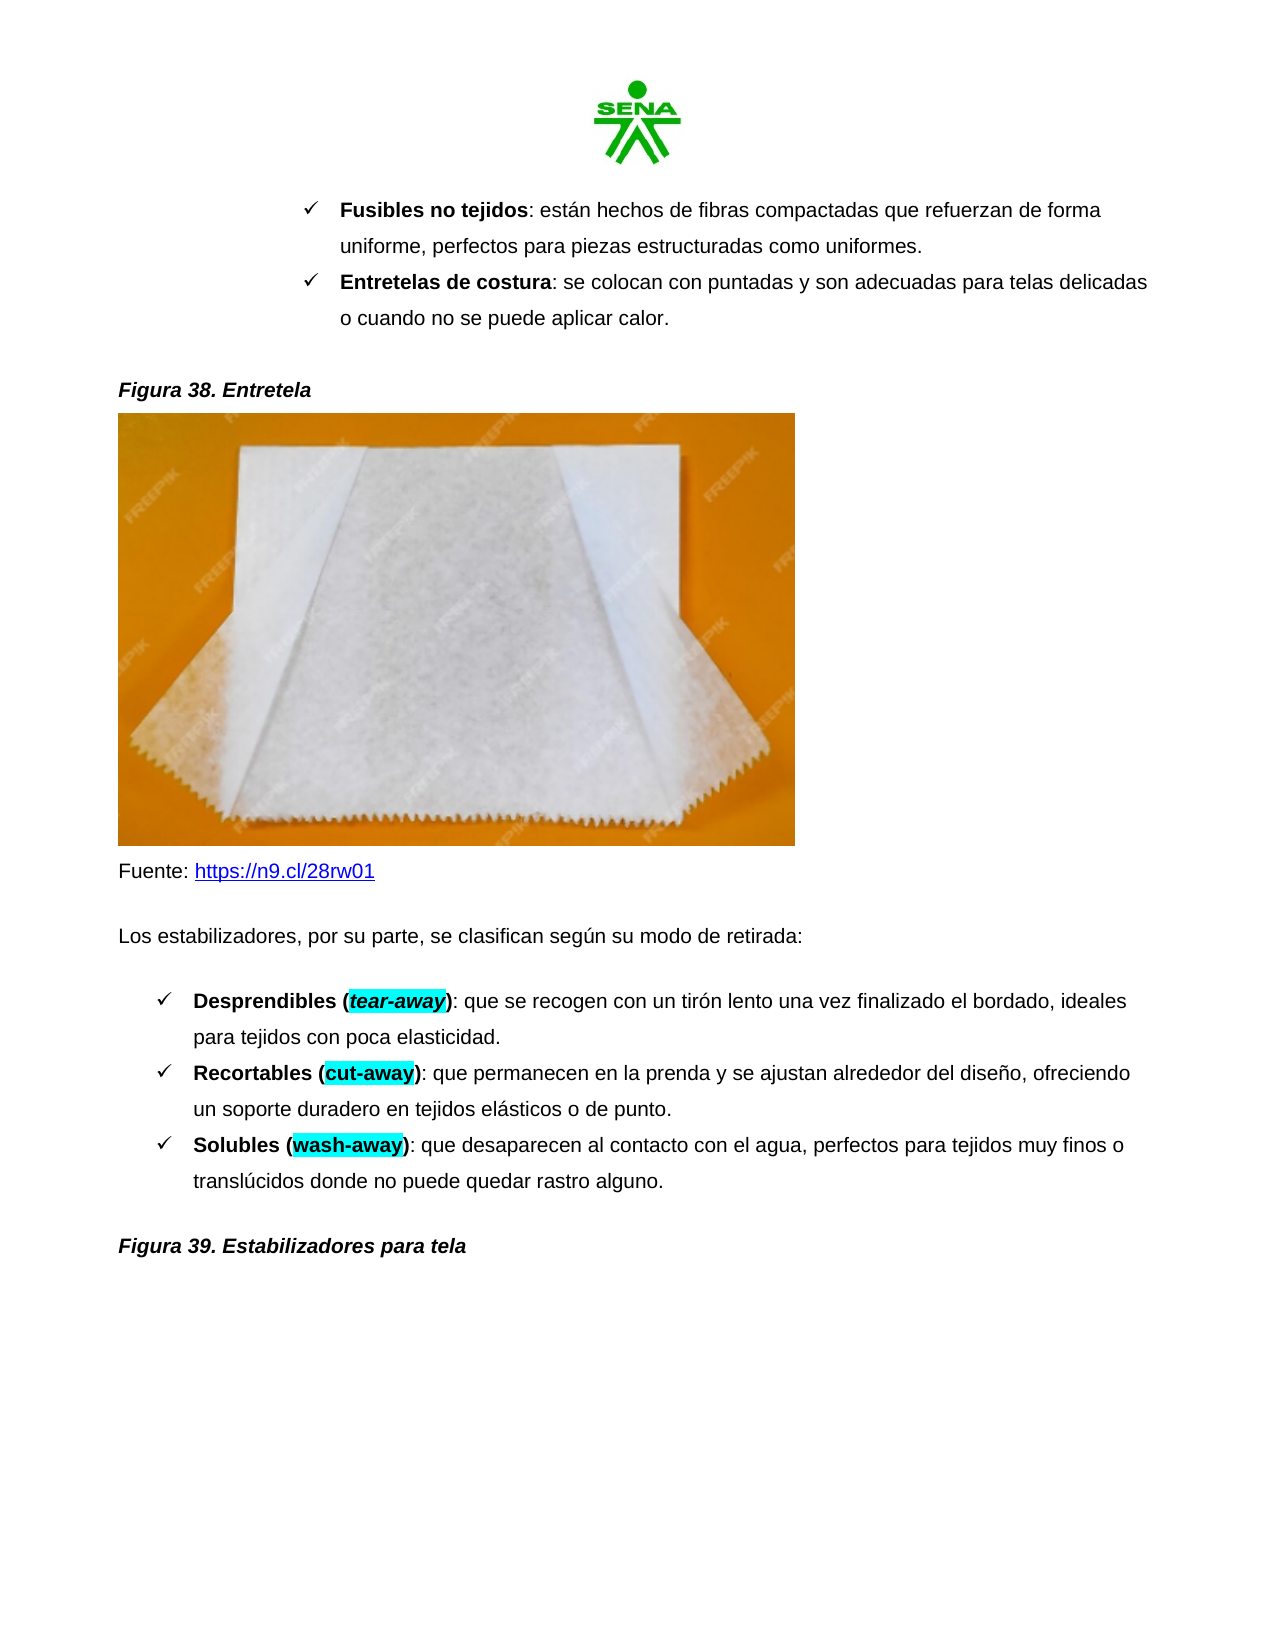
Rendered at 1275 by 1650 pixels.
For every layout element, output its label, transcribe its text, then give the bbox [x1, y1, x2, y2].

text Los estabilizadores, por su parte, se clasifican según su modo de retirada: [118, 924, 1157, 948]
picture [588, 75, 687, 172]
text Fuente: https://n9.cl/28rw01 [118, 859, 1157, 883]
list Fusibles no tejidos: están hechos de fibras compactadas que refuerzan de forma uniforme, perfectos para piezas estructuradas como uniformes. [302, 198, 1157, 258]
list Desprendibles (tear-away): que se recogen con un tirón lento una vez finalizado el bordado, ideales para tejidos con poca elasticidad. [156, 989, 1157, 1049]
text Figura 39. Estabilizadores para tela [118, 1234, 1157, 1258]
picture [118, 413, 795, 846]
list Solubles (wash-away): que desaparecen al contacto con el agua, perfectos para tejidos muy finos o translúcidos donde no puede quedar rastro alguno. [156, 1133, 1157, 1193]
text Figura 38. Entretela [118, 378, 1157, 402]
list Entretelas de costura: se colocan con puntadas y son adecuadas para telas delicadas o cuando no se puede aplicar calor. [302, 270, 1157, 330]
list Recortables (cut-away): que permanecen en la prenda y se ajustan alrededor del diseño, ofreciendo un soporte duradero en tejidos elásticos o de punto. [156, 1061, 1157, 1121]
